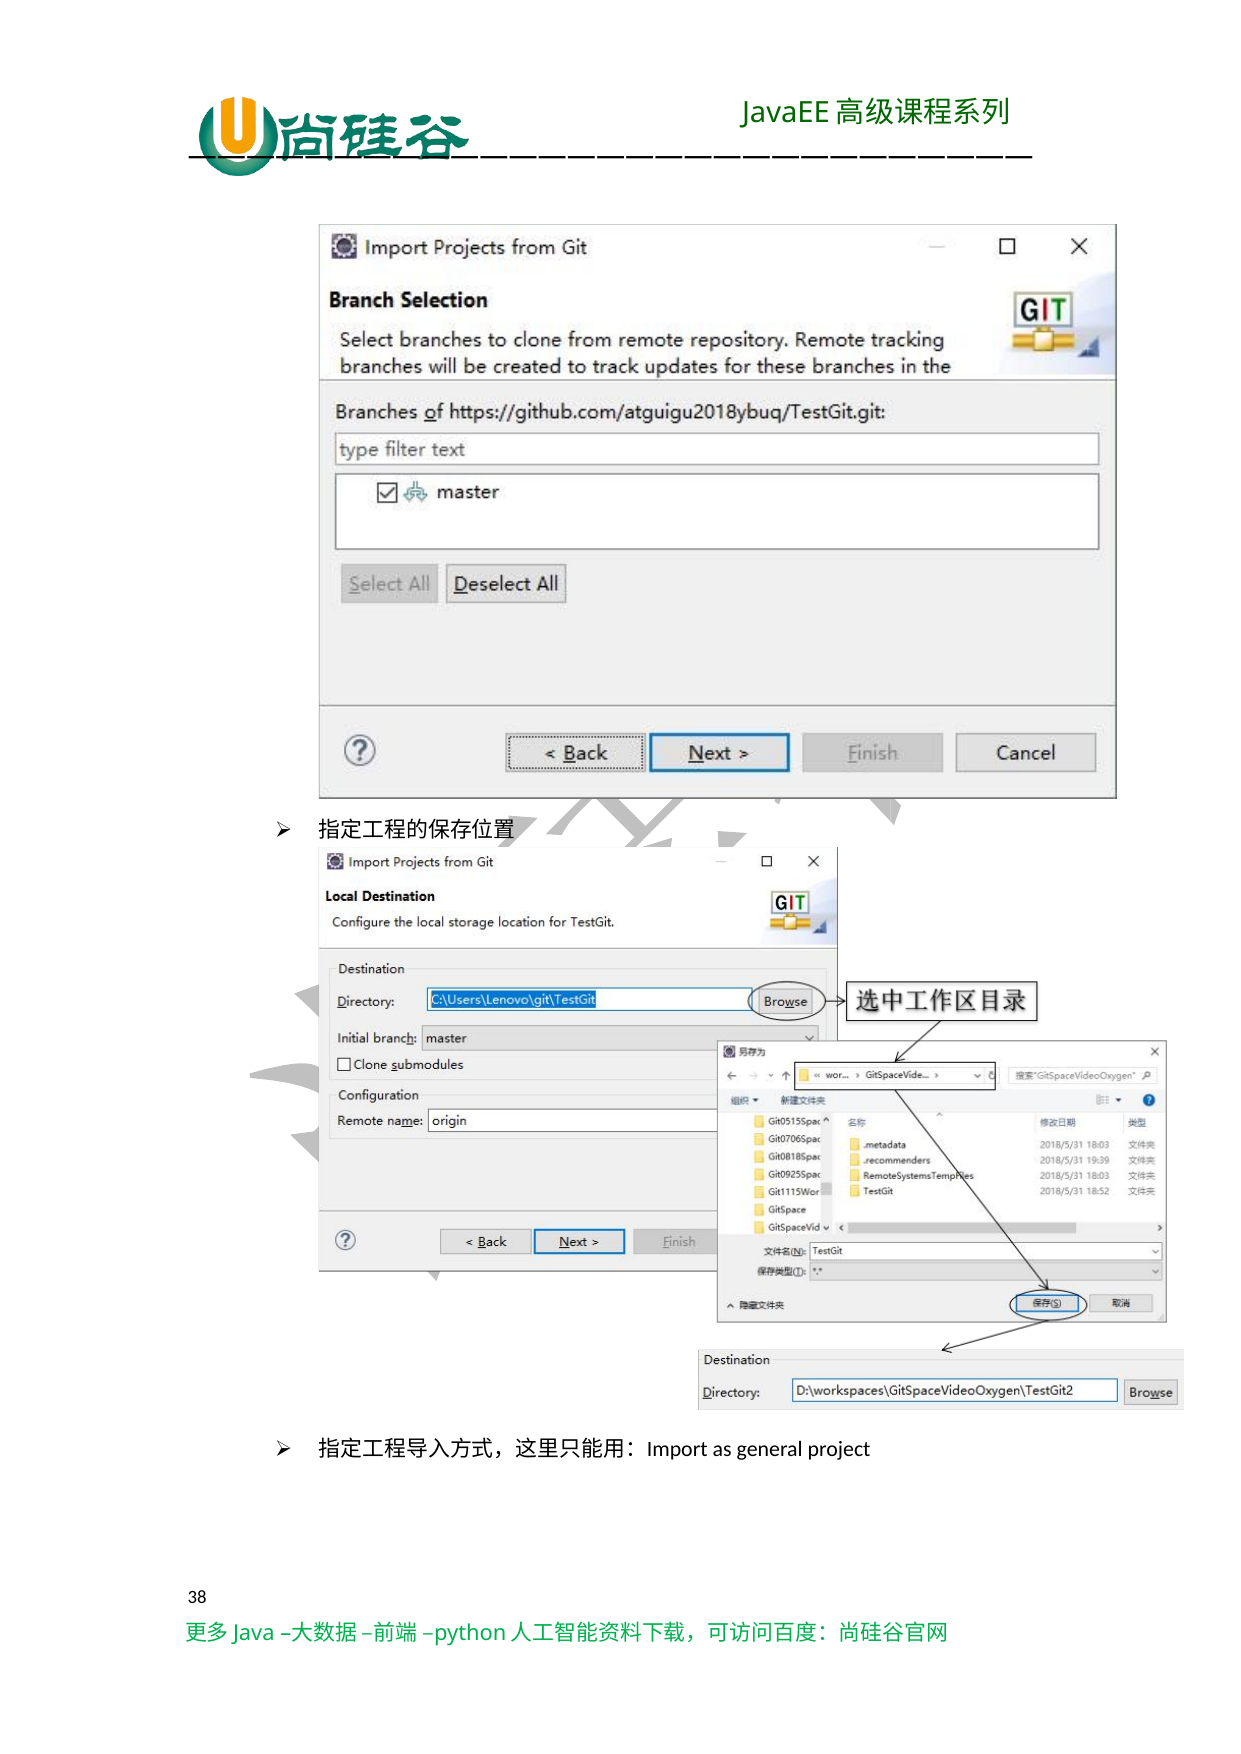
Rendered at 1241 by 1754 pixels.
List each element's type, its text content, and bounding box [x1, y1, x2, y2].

list 指定工程的保存位置 [275, 812, 1063, 843]
list 指定工程导入方式，这里只能用：Import as general project [275, 1431, 1063, 1462]
picture [318, 847, 1184, 1411]
picture [318, 224, 1117, 799]
picture [187, 88, 476, 184]
